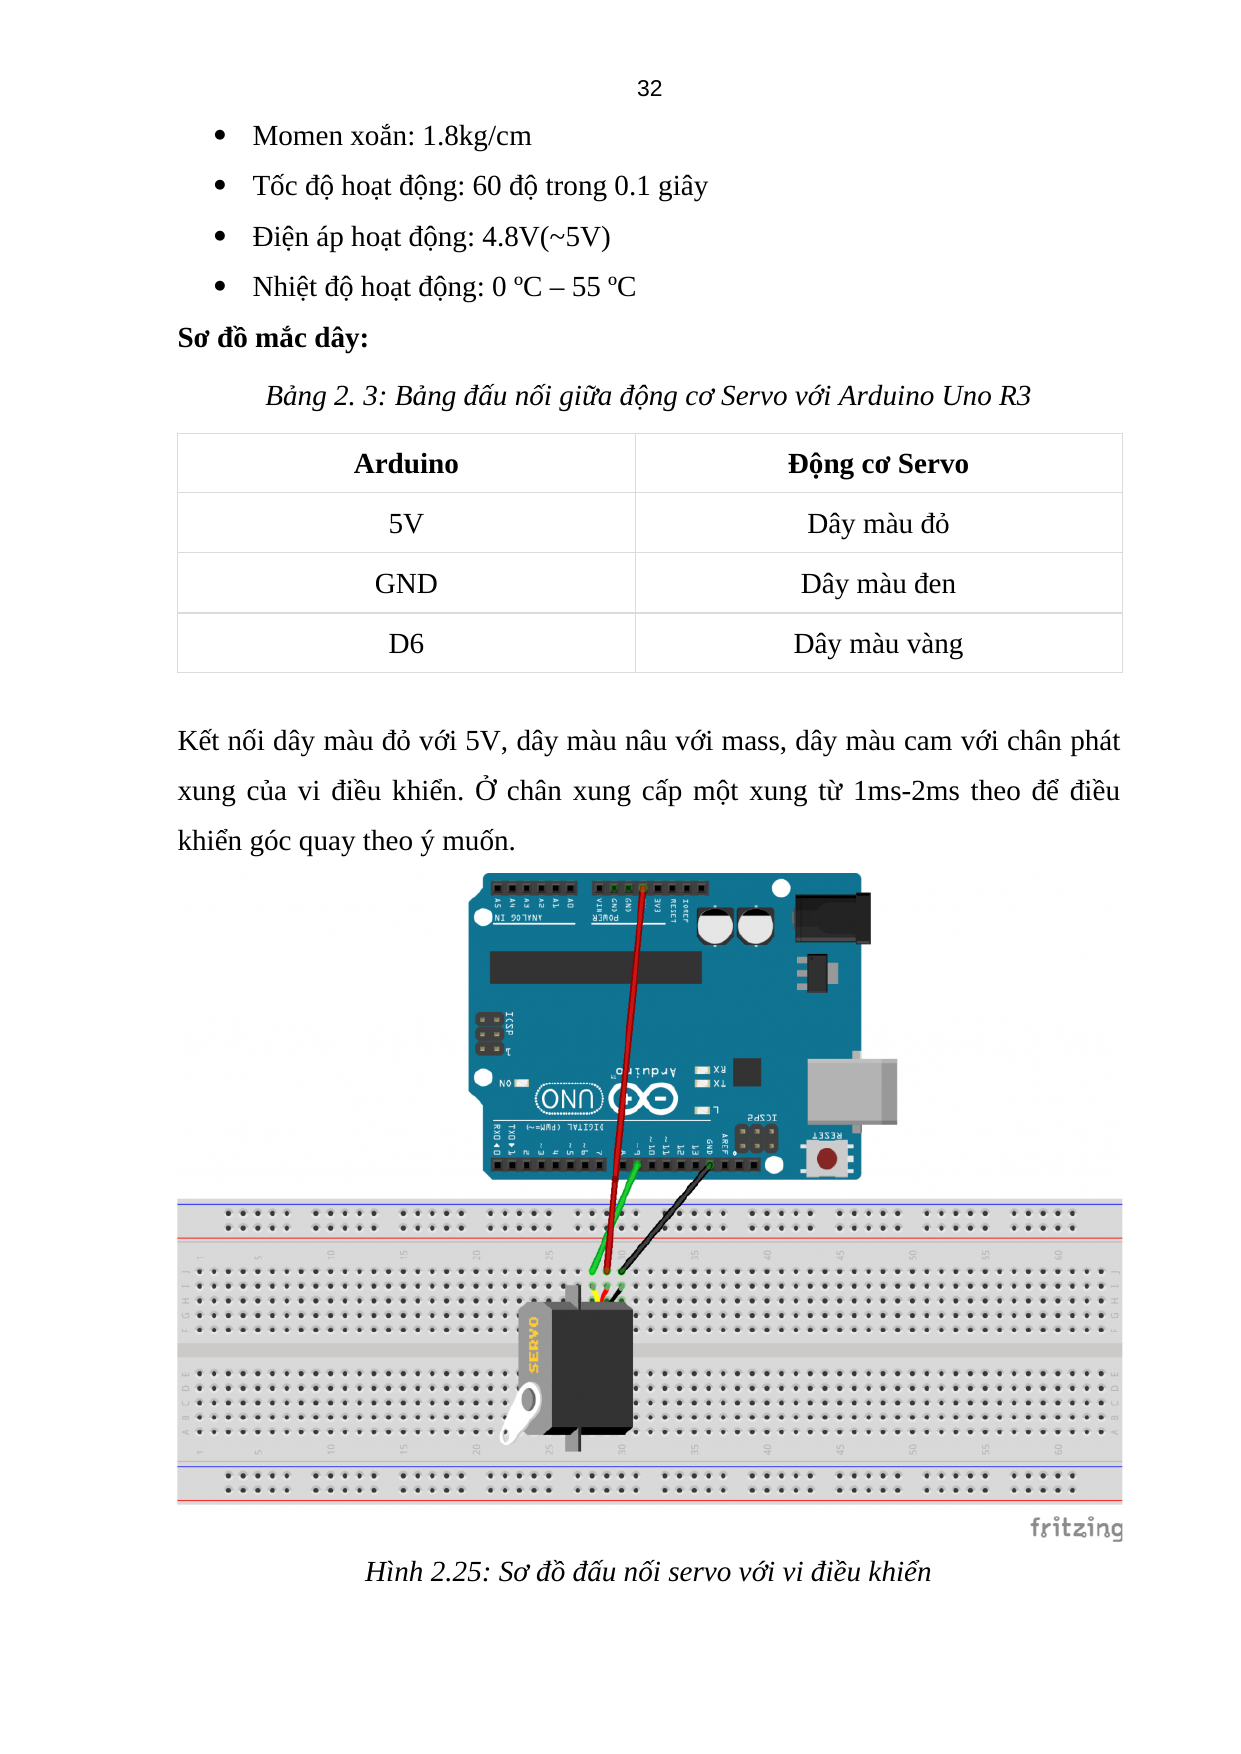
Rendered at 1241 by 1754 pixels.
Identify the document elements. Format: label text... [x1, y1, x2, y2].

table_header Động cơ Servo [636, 434, 1122, 492]
list Điện áp hoạt động: 4.8V(~5V) [215, 219, 1122, 253]
table_cell 5V [178, 493, 635, 552]
list Momen xoắn: 1.8kg/cm [215, 118, 1122, 152]
table_header Arduino [178, 434, 635, 492]
text Sơ đồ mắc dây: [177, 320, 1122, 353]
table_cell Dây màu đen [636, 553, 1122, 612]
list Nhiệt độ hoạt động: 0 ºC – 55 ºC [215, 269, 1122, 303]
text Bảng 2. 3: Bảng đấu nối giữa động cơ Servo với Arduino Uno R3 [177, 378, 1122, 412]
text Kết nối dây màu đỏ với 5V, dây màu nâu với mass, dây màu cam với chân phát xung của vi điều khiển. Ở chân xung cấp một xung từ 1ms-2ms theo để điều khiển góc quay theo ý muốn. [177, 723, 1122, 857]
picture [177, 873, 1123, 1542]
table_cell GND [178, 553, 635, 612]
table_cell D6 [178, 614, 635, 672]
table_cell Dây màu vàng [636, 614, 1122, 672]
table_cell Dây màu đỏ [636, 493, 1122, 552]
list Tốc độ hoạt động: 60 độ trong 0.1 giây [215, 168, 1122, 202]
